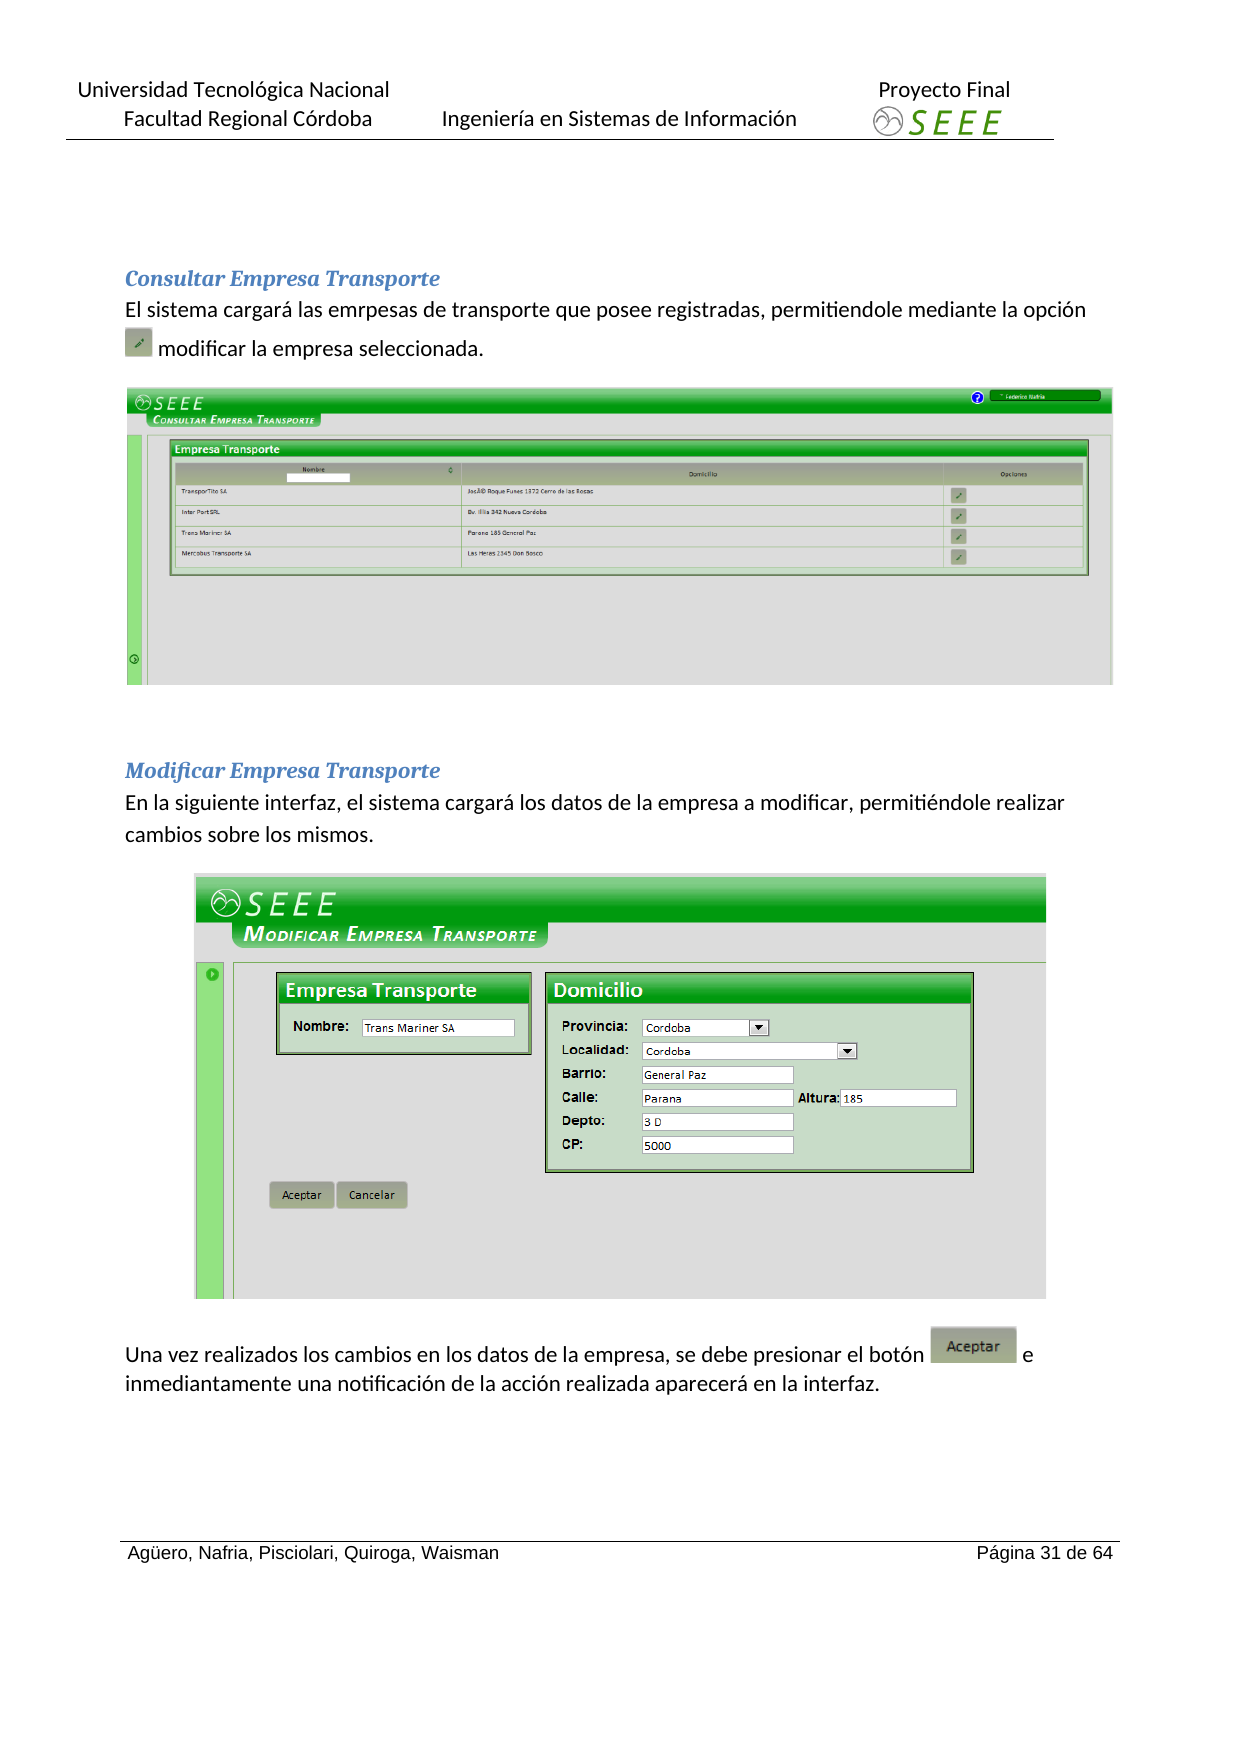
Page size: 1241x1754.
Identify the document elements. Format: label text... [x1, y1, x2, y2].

picture [125, 327, 153, 357]
text Una vez realizados los cambios en los datos de la empresa, se debe presionar el botón e inmediantamente una notificación de la acción realizada aparecerá en la interfaz. [125, 1326, 1115, 1397]
subtitle Consultar Empresa Transporte [125, 265, 1115, 292]
picture [193, 873, 1047, 1299]
text El sistema cargará las emrpesas de transporte que posee registradas, permitiendole mediante la opción modificar la empresa seleccionada. [125, 296, 1115, 362]
subtitle Modificar Empresa Transporte [125, 758, 1115, 784]
text En la siguiente interfaz, el sistema cargará los datos de la empresa a modificar, permitiéndole realizar cambios sobre los mismos. [125, 788, 1115, 848]
picture [127, 387, 1114, 685]
picture [930, 1326, 1017, 1363]
picture [873, 103, 1004, 139]
